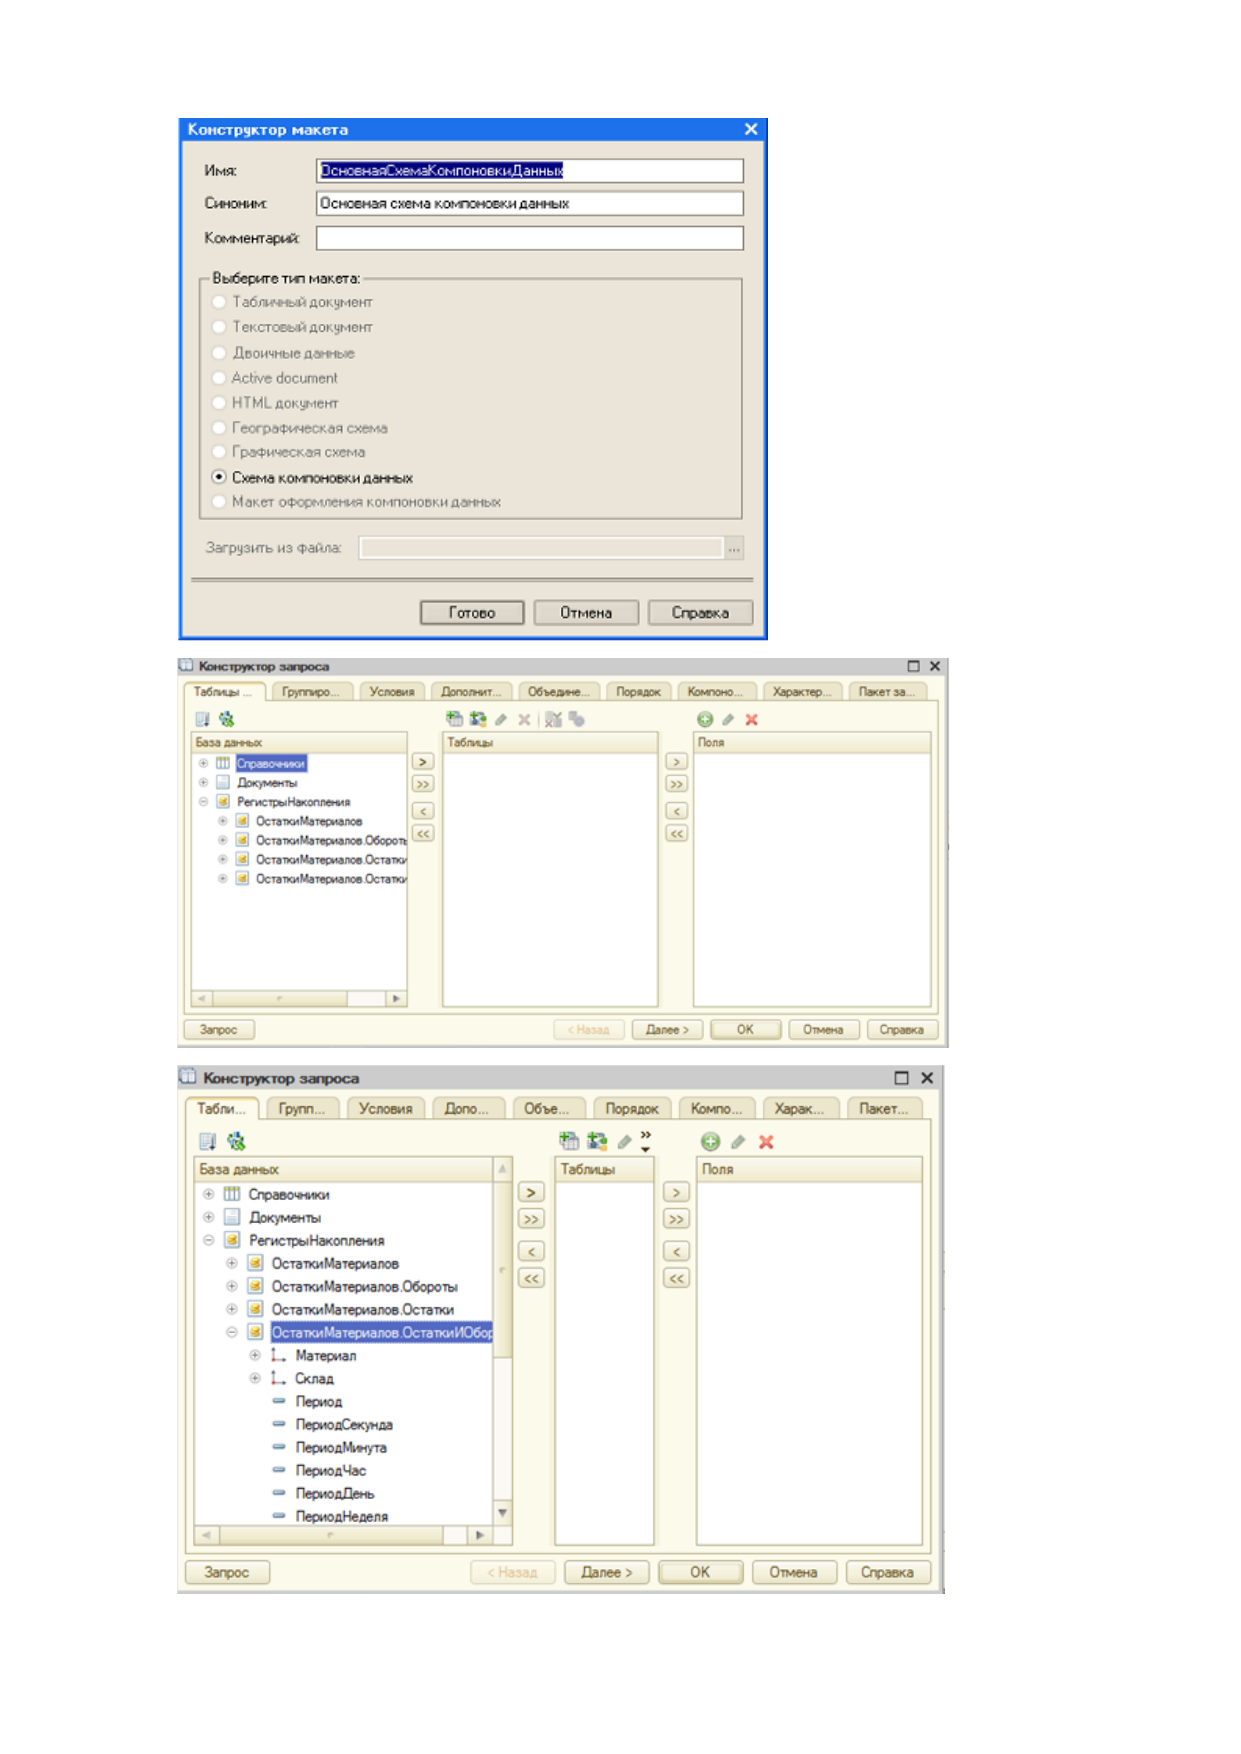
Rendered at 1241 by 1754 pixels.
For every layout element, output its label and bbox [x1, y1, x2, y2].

picture [177, 658, 950, 1048]
picture [177, 1064, 945, 1594]
picture [177, 118, 768, 642]
